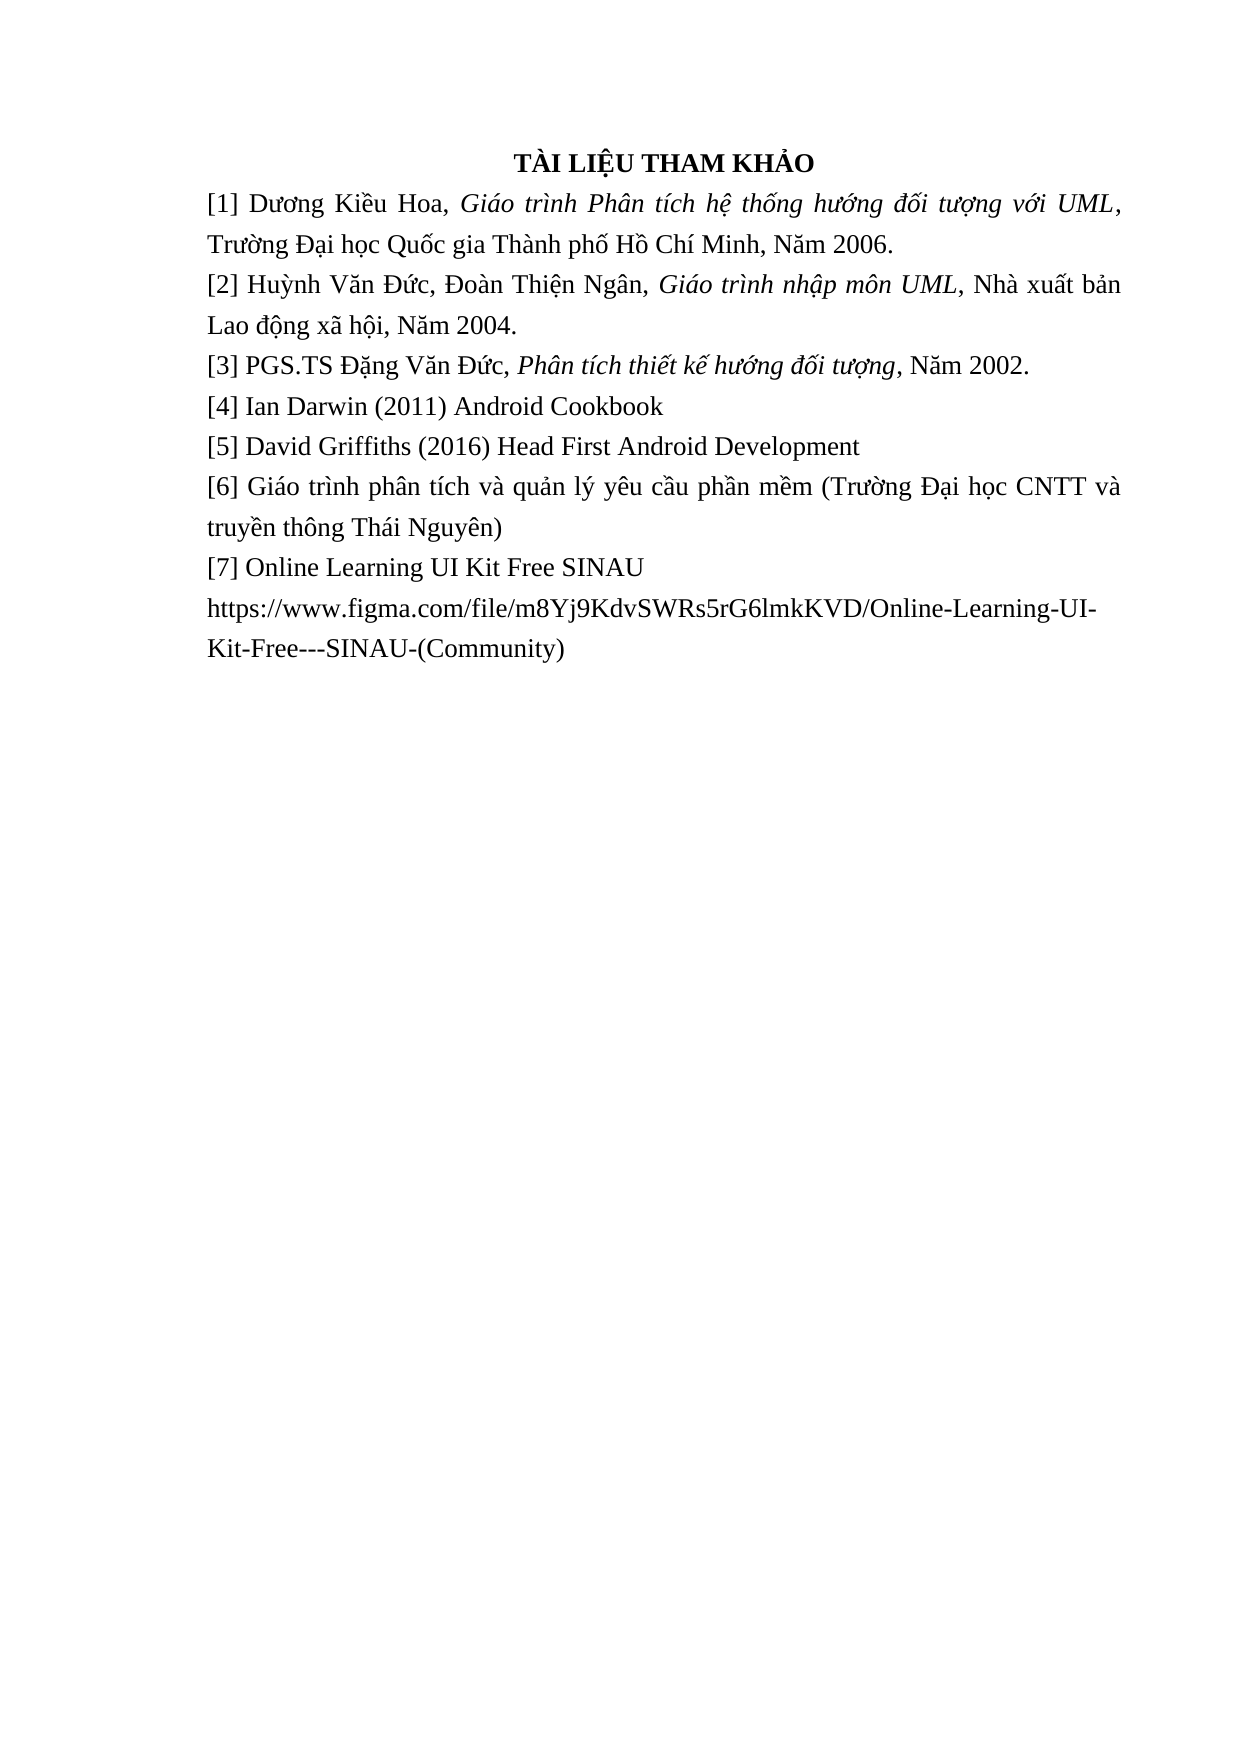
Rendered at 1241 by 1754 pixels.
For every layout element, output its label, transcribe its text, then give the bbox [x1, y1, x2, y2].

text [7] Online Learning UI Kit Free SINAU https://www.figma.com/file/m8Yj9KdvSWRs5rG6lmkKVD/Online-Learning-UI-Kit-Free---SINAU-(Community) [207, 551, 1121, 663]
subtitle TÀI LIỆU THAM KHẢO [207, 147, 1121, 178]
text [6] Giáo trình phân tích và quản lý yêu cầu phần mềm (Trường Đại học CNTT và truyền thông Thái Nguyên) [207, 470, 1121, 542]
text [5] David Griffiths (2016) Head First Android Development [207, 430, 1121, 461]
text [1] Dương Kiều Hoa, Giáo trình Phân tích hệ thống hướng đối tượng với UML, Trường Đại học Quốc gia Thành phố Hồ Chí Minh, Năm 2006. [207, 187, 1121, 259]
text [4] Ian Darwin (2011) Android Cookbook [207, 389, 1121, 421]
text [3] PGS.TS Đặng Văn Đức, Phân tích thiết kế hướng đối tượng, Năm 2002. [207, 349, 1121, 380]
text [2] Huỳnh Văn Đức, Đoàn Thiện Ngân, Giáo trình nhập môn UML, Nhà xuất bản Lao động xã hội, Năm 2004. [207, 268, 1121, 340]
